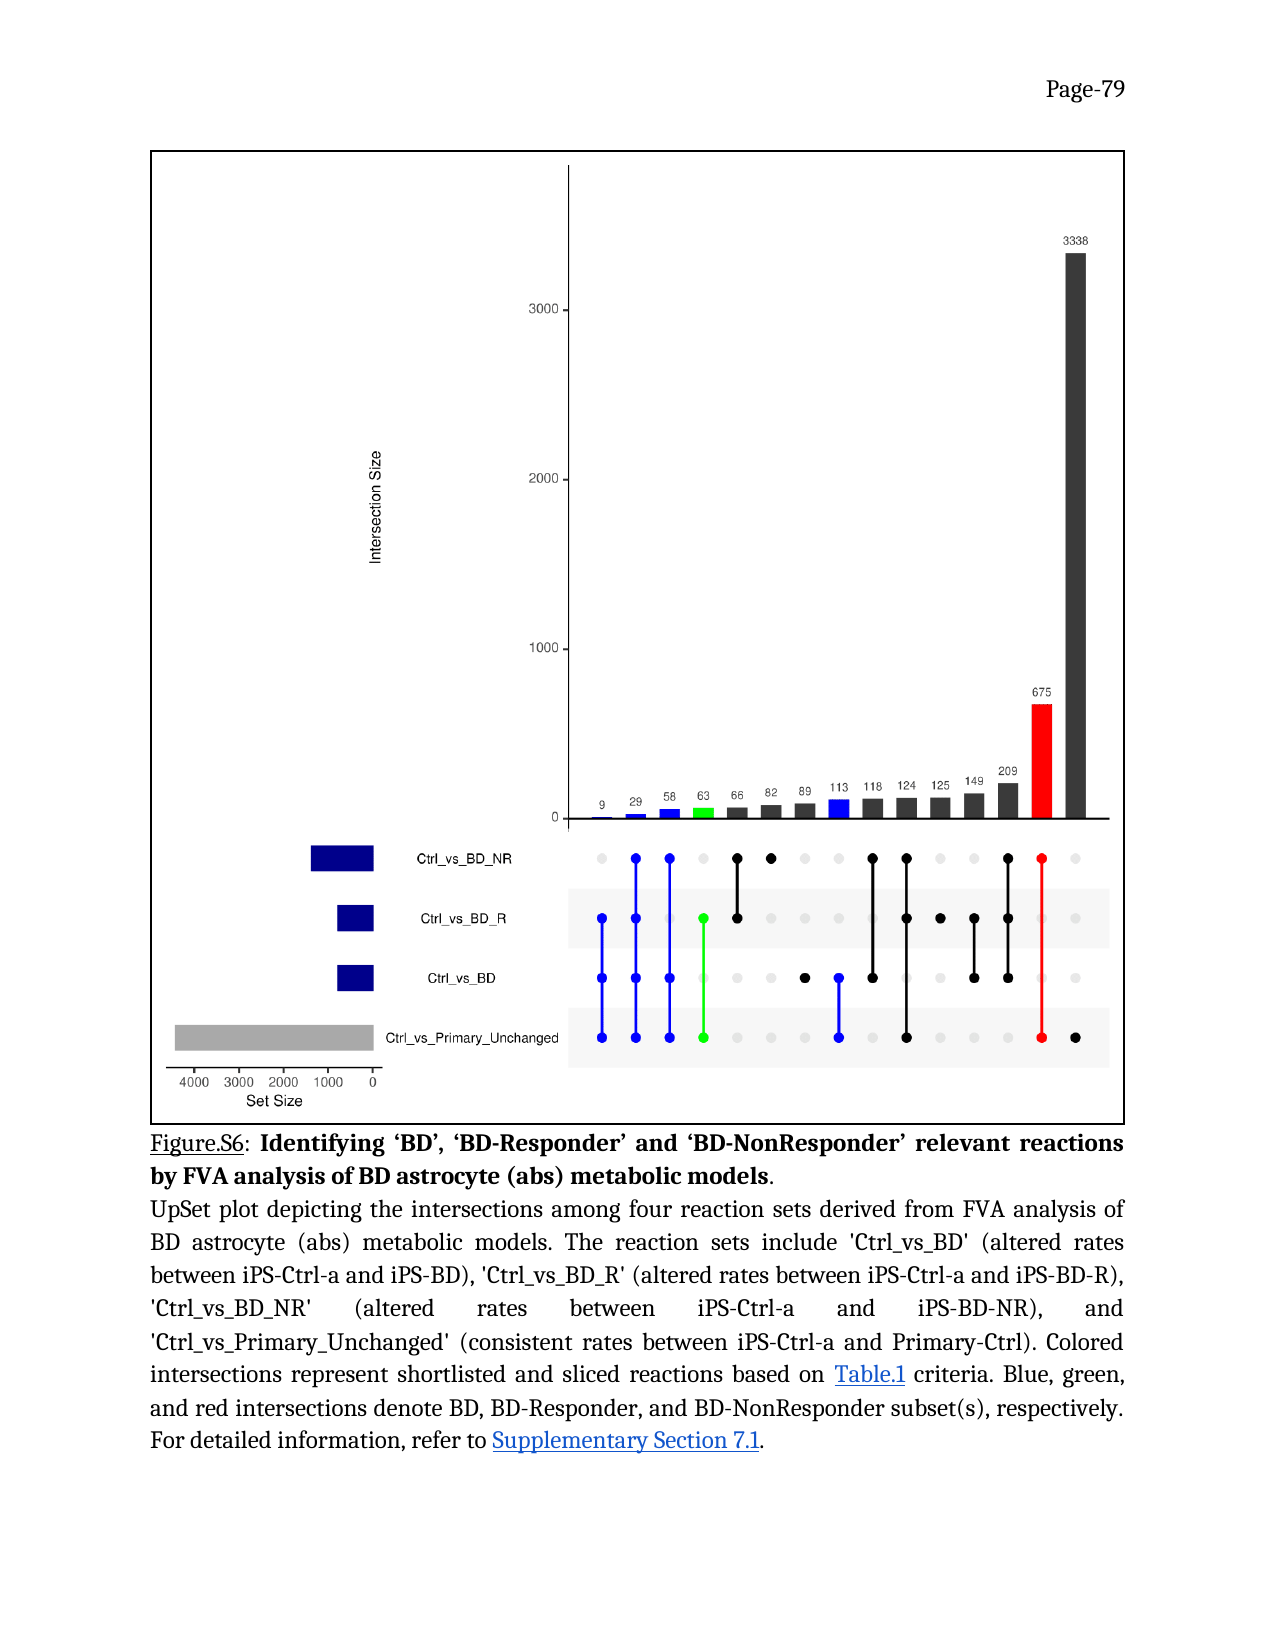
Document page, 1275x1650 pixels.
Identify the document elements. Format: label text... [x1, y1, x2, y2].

text UpSet plot depicting the intersections among four reaction sets derived from FVA analysis of BD astrocyte (abs) metabolic models. The reaction sets include 'Ctrl_vs_BD' (altered rates between iPS-Ctrl-a and iPS-BD), 'Ctrl_vs_BD_R' (altered rates between iPS-Ctrl-a and iPS-BD-R), 'Ctrl_vs_BD_NR' (altered rates between iPS-Ctrl-a and iPS-BD-NR), and 'Ctrl_vs_Primary_Unchanged' (consistent rates between iPS-Ctrl-a and Primary-Ctrl). Colored intersections represent shortlisted and sliced reactions based on Table.1 criteria. Blue, green, and red intersections denote BD, BD-Responder, and BD-NonResponder subset(s), respectively. For detailed information, refer to Supplementary Section 7.1. [150, 1195, 1125, 1455]
picture [152, 152, 1123, 1123]
text Figure.S6: Identifying ‘BD’, ‘BD-Responder’ and ‘BD-NonResponder’ relevant reactions by FVA analysis of BD astrocyte (abs) metabolic models. [150, 1129, 1125, 1191]
